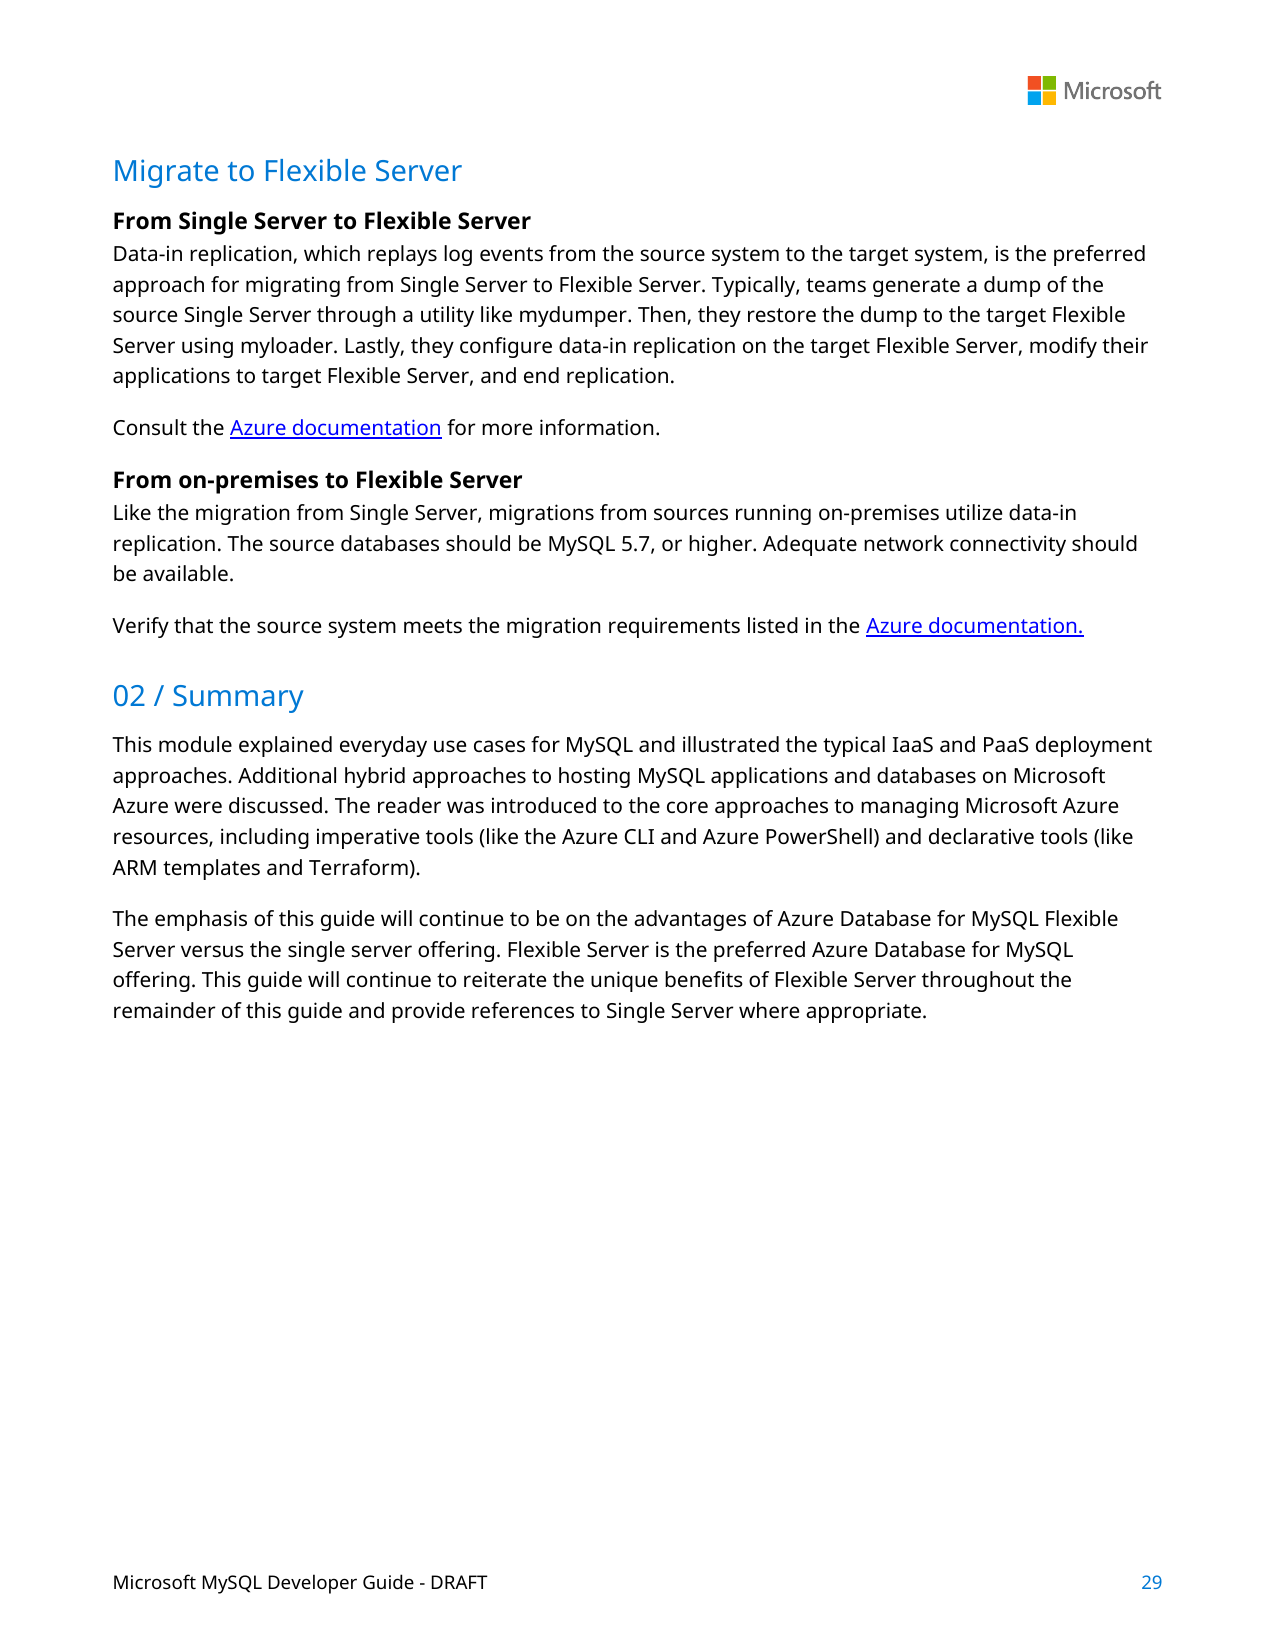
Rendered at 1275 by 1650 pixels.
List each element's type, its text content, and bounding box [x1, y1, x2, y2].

subtitle From Single Server to Flexible Server [112, 205, 1162, 237]
subtitle 02 / Summary [112, 675, 1162, 714]
subtitle Migrate to Flexible Server [112, 150, 1162, 190]
text Like the migration from Single Server, migrations from sources running on-premises utilize data-in replication. The source databases should be MySQL 5.7, or higher. Adequate network connectivity should be available. [112, 498, 1162, 588]
text Data-in replication, which replays log events from the source system to the target system, is the preferred approach for migrating from Single Server to Flexible Server. Typically, teams generate a dump of the source Single Server through a utility like mydumper. Then, they restore the dump to the target Flexible Server using myloader. Lastly, they configure data-in replication on the target Flexible Server, modify their applications to target Flexible Server, and end replication. [112, 239, 1162, 390]
text Verify that the source system meets the migration requirements listed in the Azure documentation. [112, 611, 1162, 639]
picture [1026, 75, 1163, 107]
subtitle From on-premises to Flexible Server [112, 464, 1162, 496]
text This module explained everyday use cases for MySQL and illustrated the typical IaaS and PaaS deployment approaches. Additional hybrid approaches to hosting MySQL applications and databases on Microsoft Azure were discussed. The reader was introduced to the core approaches to managing Microsoft Azure resources, including imperative tools (like the Azure CLI and Azure PowerShell) and declarative tools (like ARM templates and Terraform). [112, 730, 1162, 881]
text The emphasis of this guide will continue to be on the advantages of Azure Database for MySQL Flexible Server versus the single server offering. Flexible Server is the preferred Azure Database for MySQL offering. This guide will continue to reiterate the unique benefits of Flexible Server throughout the remainder of this guide and provide references to Single Server where appropriate. [112, 904, 1162, 1024]
text Consult the Azure documentation for more information. [112, 413, 1162, 441]
